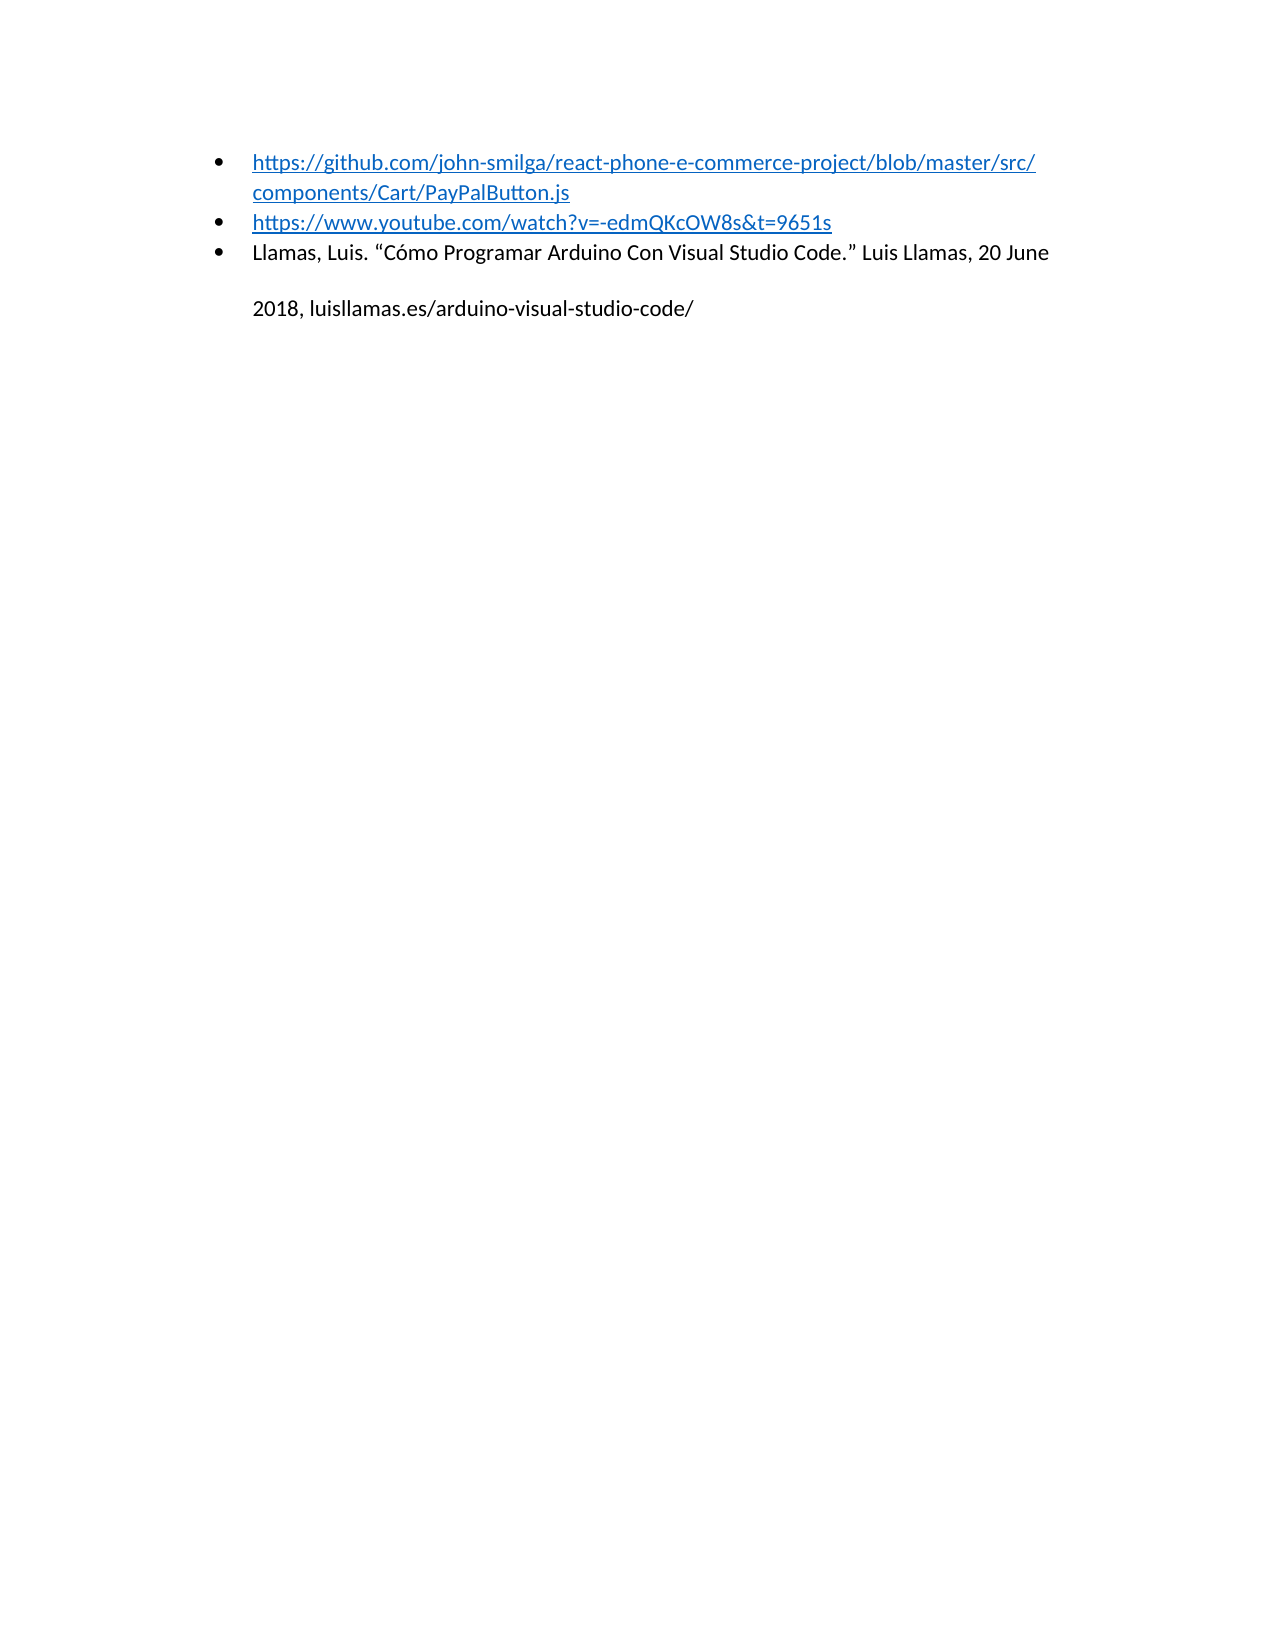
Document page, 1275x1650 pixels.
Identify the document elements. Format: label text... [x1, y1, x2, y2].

list Llamas, Luis. “Cómo Programar Arduino Con Visual Studio Code.” Luis Llamas, 20 June 2018, luisllamas.es/arduino-visual-studio-code/ [215, 238, 1098, 322]
list https://www.youtube.com/watch?v=-edmQKcOW8s&t=9651s [215, 208, 1098, 236]
list https://github.com/john-smilga/react-phone-e-commerce-project/blob/master/src/components/Cart/PayPalButton.js [215, 148, 1098, 206]
